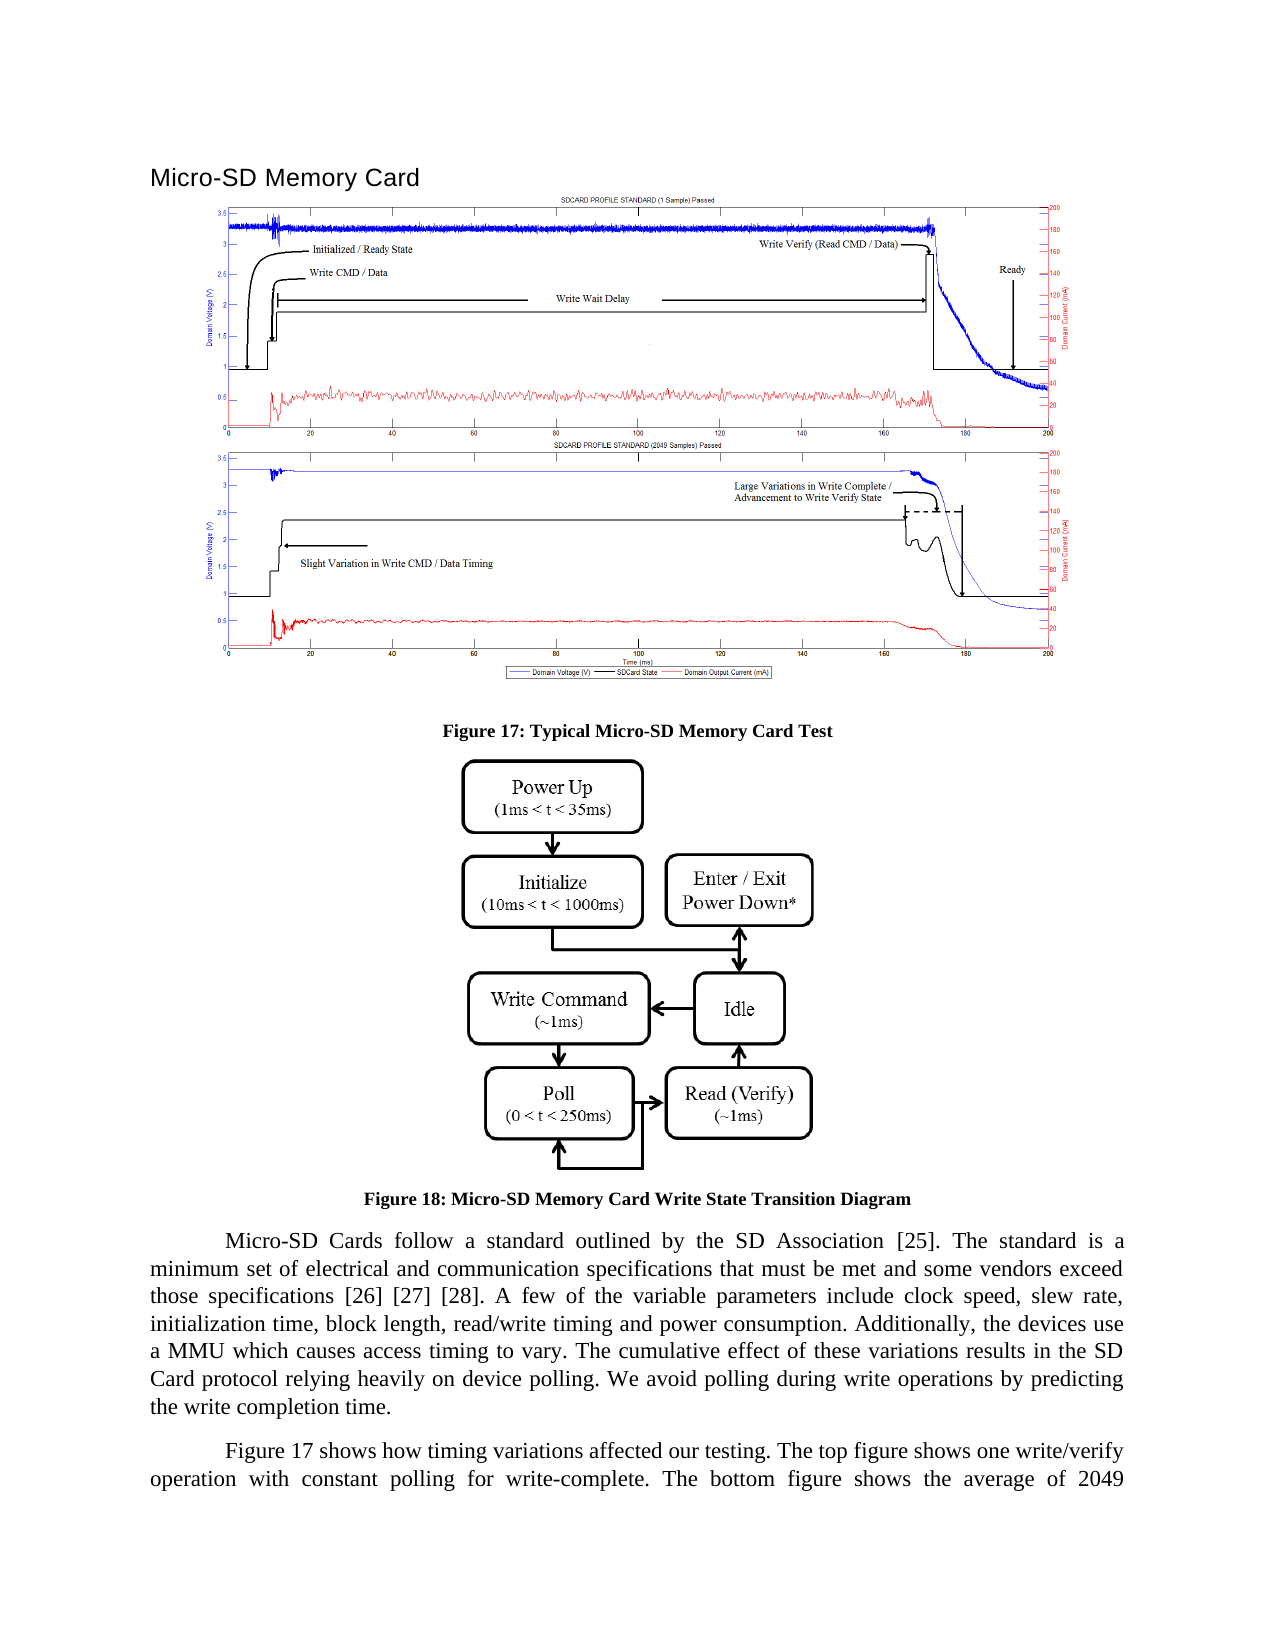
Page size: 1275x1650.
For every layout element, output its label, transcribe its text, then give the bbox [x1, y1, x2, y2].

picture [461, 759, 814, 1170]
text Micro-SD Cards follow a standard outlined by the SD Association. The standard is a minimum set of electrical and communication specifications that must be met and some vendors exceed those specifications . A few of the variable parameters include clock speed, slew rate, initialization time, block length, read/write timing and power consumption. Additionally, the devices use a MMU which causes access timing to vary. The cumulative effect of these variations results in the SD Card protocol relying heavily on device polling. We avoid polling during write operations by predicting the write completion time. [150, 1227, 1125, 1419]
text Figure : Typical Micro-SD Memory Card Test [150, 720, 1125, 742]
picture [150, 192, 1125, 703]
subtitle Micro-SD Memory Card [150, 162, 1125, 191]
text Figure : Micro-SD Memory Card Write State Transition Diagram [150, 1188, 1125, 1209]
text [150, 1437, 1125, 1491]
